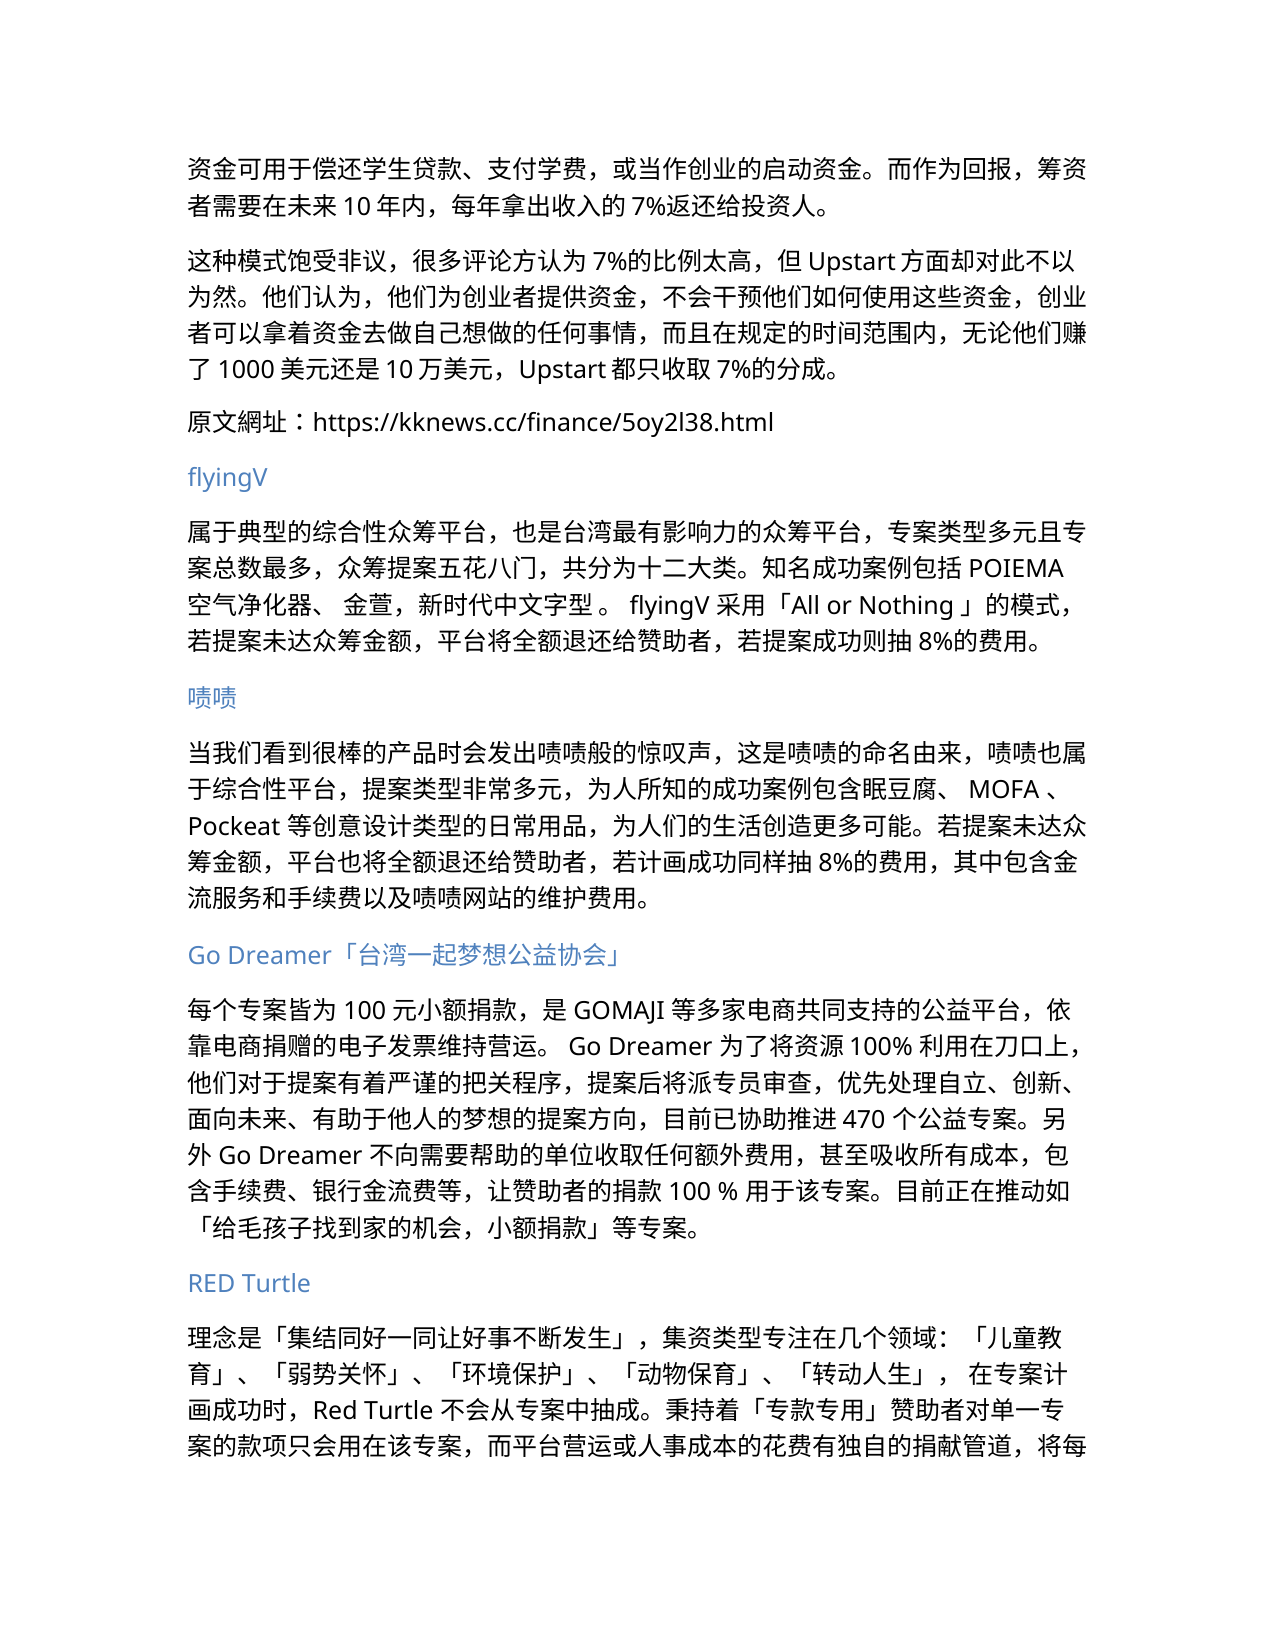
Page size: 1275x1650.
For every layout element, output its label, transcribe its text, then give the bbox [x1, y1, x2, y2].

text 当我们看到很棒的产品时会发出啧啧般的惊叹声，这是啧啧的命名由来，啧啧也属于综合性平台，提案类型非常多元，为人所知的成功案例包含眠豆腐、 MOFA 、 Pockeat 等创意设计类型的日常用品，为人们的生活创造更多可能。若提案未达众筹金额，平台也将全额退还给赞助者，若计画成功同样抽 8%的费用，其中包含金流服务和手续费以及啧啧网站的维护费用。 [187, 733, 1087, 915]
text 属于典型的综合性众筹平台，也是台湾最有影响力的众筹平台，专案类型多元且专案总数最多，众筹提案五花八门，共分为十二大类。知名成功案例包括 POIEMA 空气净化器、 金萱，新时代中文字型 。 flyingV 采用「All or Nothing 」的模式，若提案未达众筹金额，平台将全额退还给赞助者，若提案成功则抽 8%的费用。 [187, 513, 1087, 658]
text 每个专案皆为 100 元小额捐款，是 GOMAJI 等多家电商共同支持的公益平台，依靠电商捐赠的电子发票维持营运。 Go Dreamer 为了将资源100% 利用在刀口上，他们对于提案有着严谨的把关程序，提案后将派专员审查，优先处理自立、创新、面向未来、有助于他人的梦想的提案方向，目前已协助推进470 个公益专案。另外 Go Dreamer 不向需要帮助的单位收取任何额外费用，甚至吸收所有成本，包含手续费、银行金流费等，让赞助者的捐款 100 % 用于该专案。目前正在推动如「给毛孩子找到家的机会，小额捐款」等专案。 [187, 991, 1087, 1244]
subtitle flyingV [187, 460, 1087, 494]
subtitle Go Dreamer「台湾一起梦想公益协会」 [187, 936, 1087, 972]
subtitle 啧啧 [187, 678, 1087, 715]
text 这种模式饱受非议，很多评论方认为7%的比例太高，但Upstart方面却对此不以为然。他们认为，他们为创业者提供资金，不会干预他们如何使用这些资金，创业者可以拿着资金去做自己想做的任何事情，而且在规定的时间范围内，无论他们赚了1000美元还是10万美元，Upstart都只收取7%的分成。 [187, 241, 1087, 386]
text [187, 1318, 1087, 1463]
subtitle RED Turtle [187, 1265, 1087, 1299]
text 原文網址：https://kknews.cc/finance/5oy2l38.html [187, 405, 1087, 439]
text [187, 150, 1087, 222]
